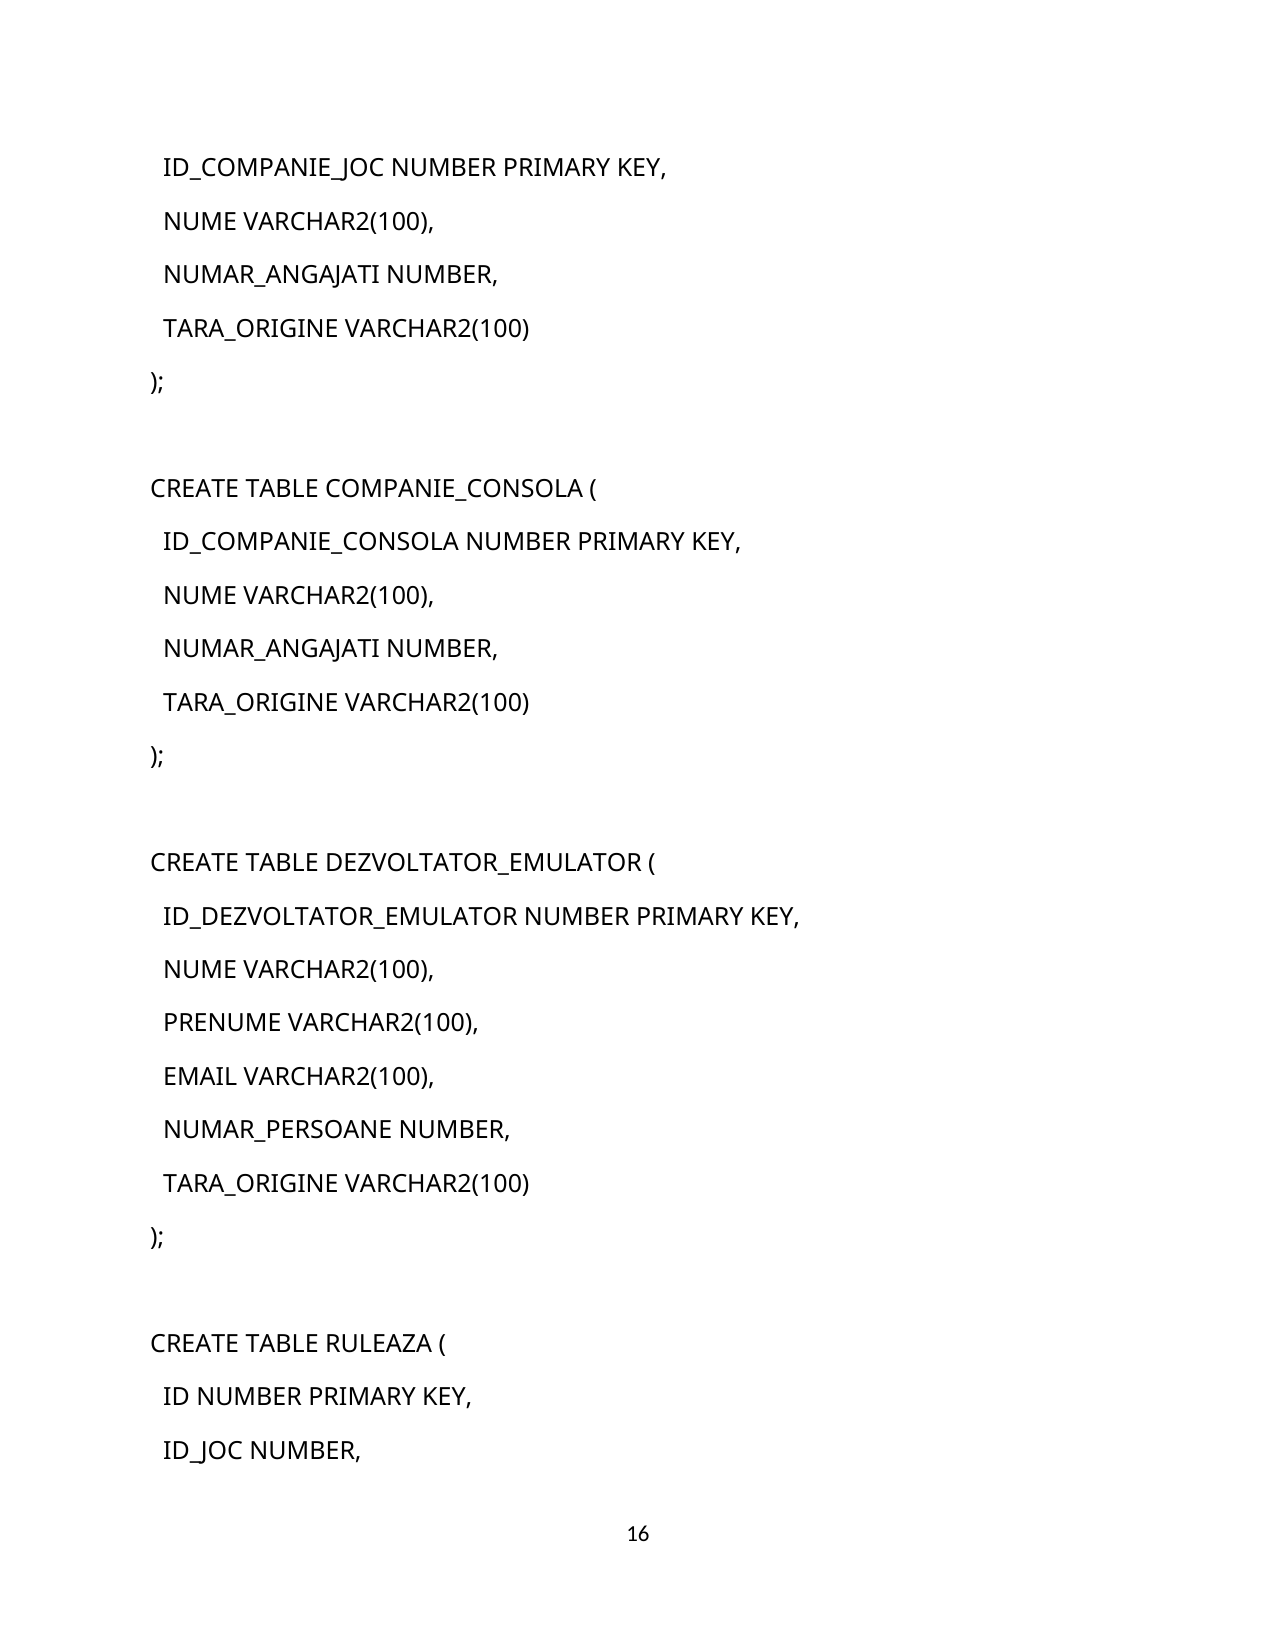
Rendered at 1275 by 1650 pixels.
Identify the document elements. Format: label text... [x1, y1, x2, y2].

text CREATE TABLE COMPANIE_CONSOLA ( [150, 471, 1125, 505]
text ); [150, 738, 1125, 772]
text CREATE TABLE DEZVOLTATOR_EMULATOR ( [150, 845, 1125, 879]
text ); [150, 364, 1125, 398]
text ); [150, 1219, 1125, 1253]
text ID_COMPANIE_JOC NUMBER PRIMARY KEY, [150, 150, 1125, 184]
text EMAIL VARCHAR2(100), [150, 1058, 1125, 1092]
text NUMAR_ANGAJATI NUMBER, [150, 631, 1125, 665]
text TARA_ORIGINE VARCHAR2(100) [150, 1165, 1125, 1199]
text CREATE TABLE RULEAZA ( [150, 1326, 1125, 1360]
text ID NUMBER PRIMARY KEY, [150, 1379, 1125, 1413]
text PRENUME VARCHAR2(100), [150, 1005, 1125, 1039]
text NUME VARCHAR2(100), [150, 577, 1125, 612]
text NUMAR_PERSOANE NUMBER, [150, 1112, 1125, 1146]
text NUME VARCHAR2(100), [150, 203, 1125, 237]
text NUMAR_ANGAJATI NUMBER, [150, 257, 1125, 291]
text ID_JOC NUMBER, [150, 1432, 1125, 1467]
text ID_COMPANIE_CONSOLA NUMBER PRIMARY KEY, [150, 524, 1125, 558]
text TARA_ORIGINE VARCHAR2(100) [150, 310, 1125, 344]
text ID_DEZVOLTATOR_EMULATOR NUMBER PRIMARY KEY, [150, 898, 1125, 932]
text TARA_ORIGINE VARCHAR2(100) [150, 684, 1125, 718]
text NUME VARCHAR2(100), [150, 952, 1125, 986]
